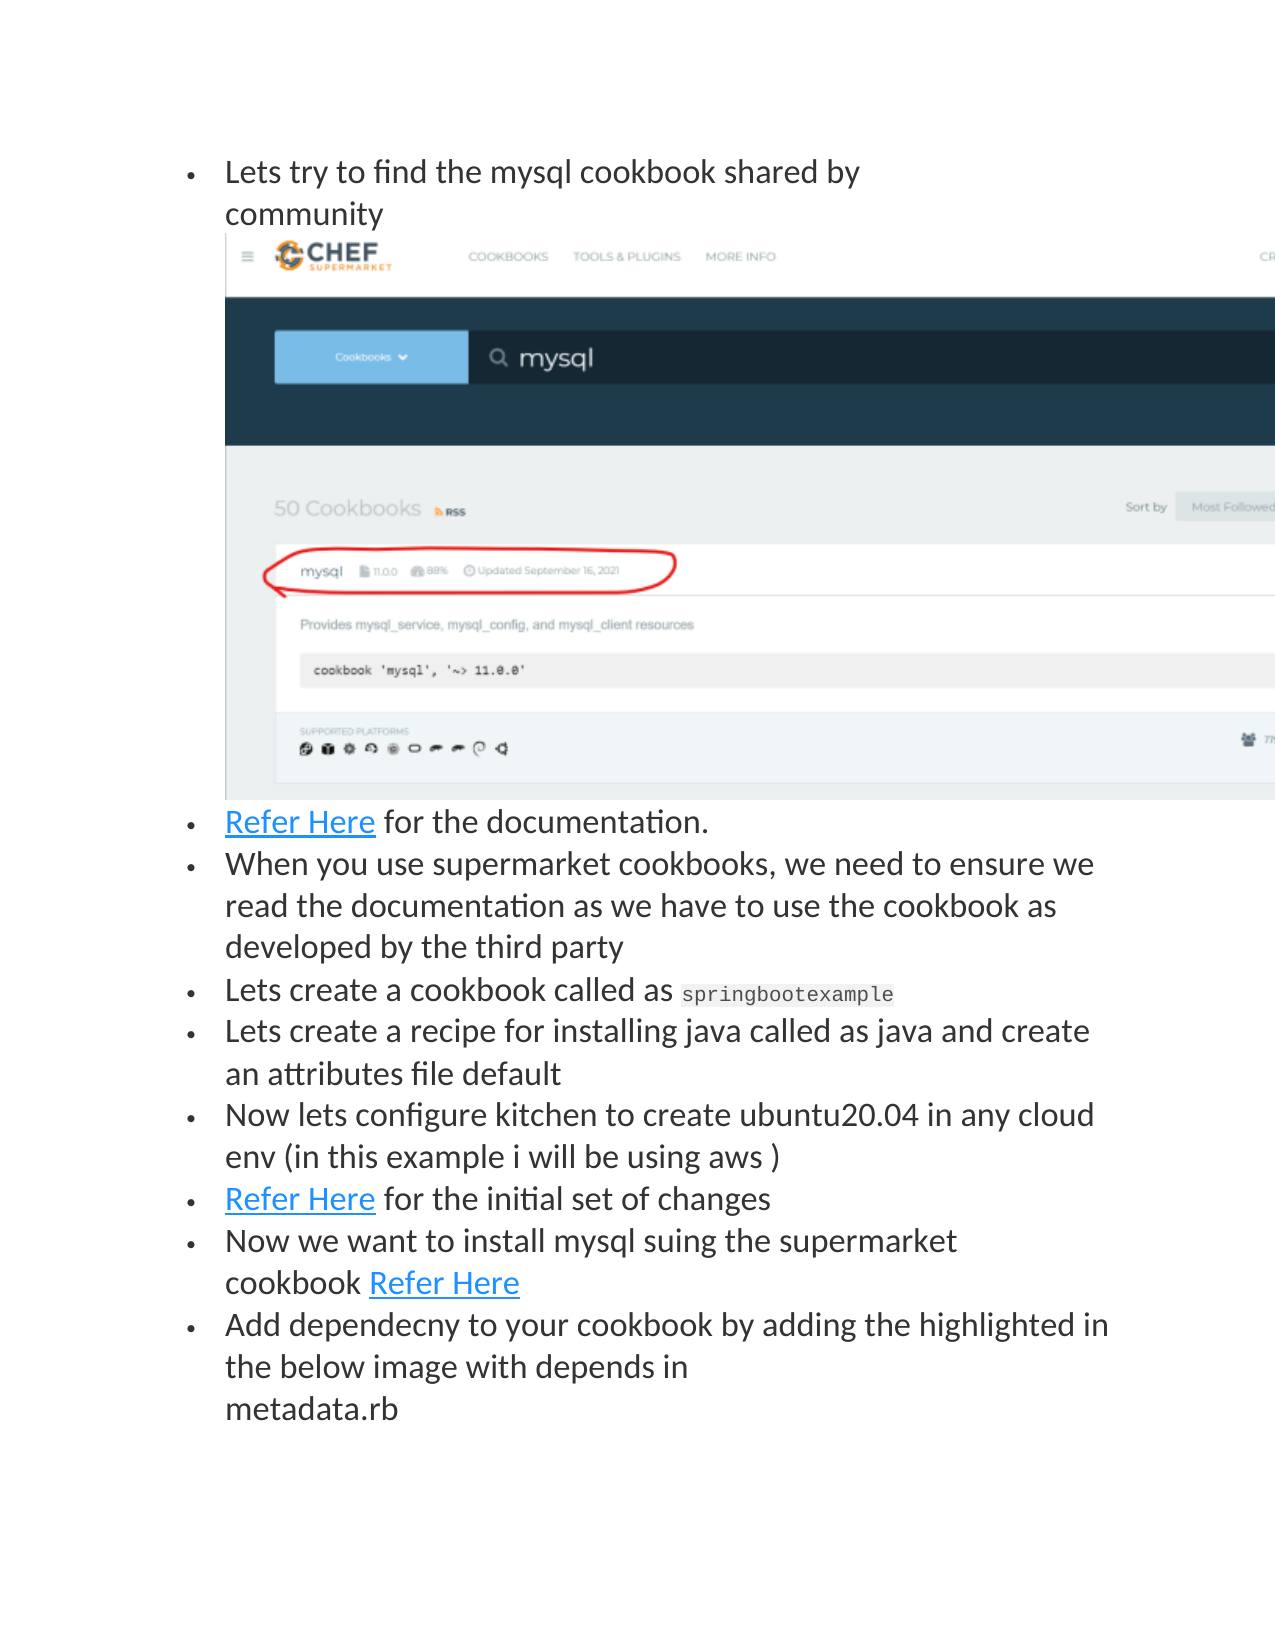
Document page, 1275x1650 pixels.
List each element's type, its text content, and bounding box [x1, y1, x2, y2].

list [187, 1303, 1125, 1429]
list Refer Here for the documentation. [187, 799, 1125, 842]
list Refer Here for the initial set of changes [187, 1177, 1125, 1219]
list Lets create a cookbook called as springbootexample [187, 967, 1125, 1009]
list Now we want to install mysql suing the supermarket cookbook Refer Here [187, 1219, 1125, 1303]
list Lets create a recipe for installing java called as java and create an attributes file default [187, 1009, 1125, 1093]
picture [225, 233, 1275, 800]
list Now lets configure kitchen to create ubuntu20.04 in any cloud env (in this example i will be using aws ) [187, 1093, 1125, 1177]
list When you use supermarket cookbooks, we need to ensure we read the documentation as we have to use the cookbook as developed by the third party [187, 842, 1125, 967]
